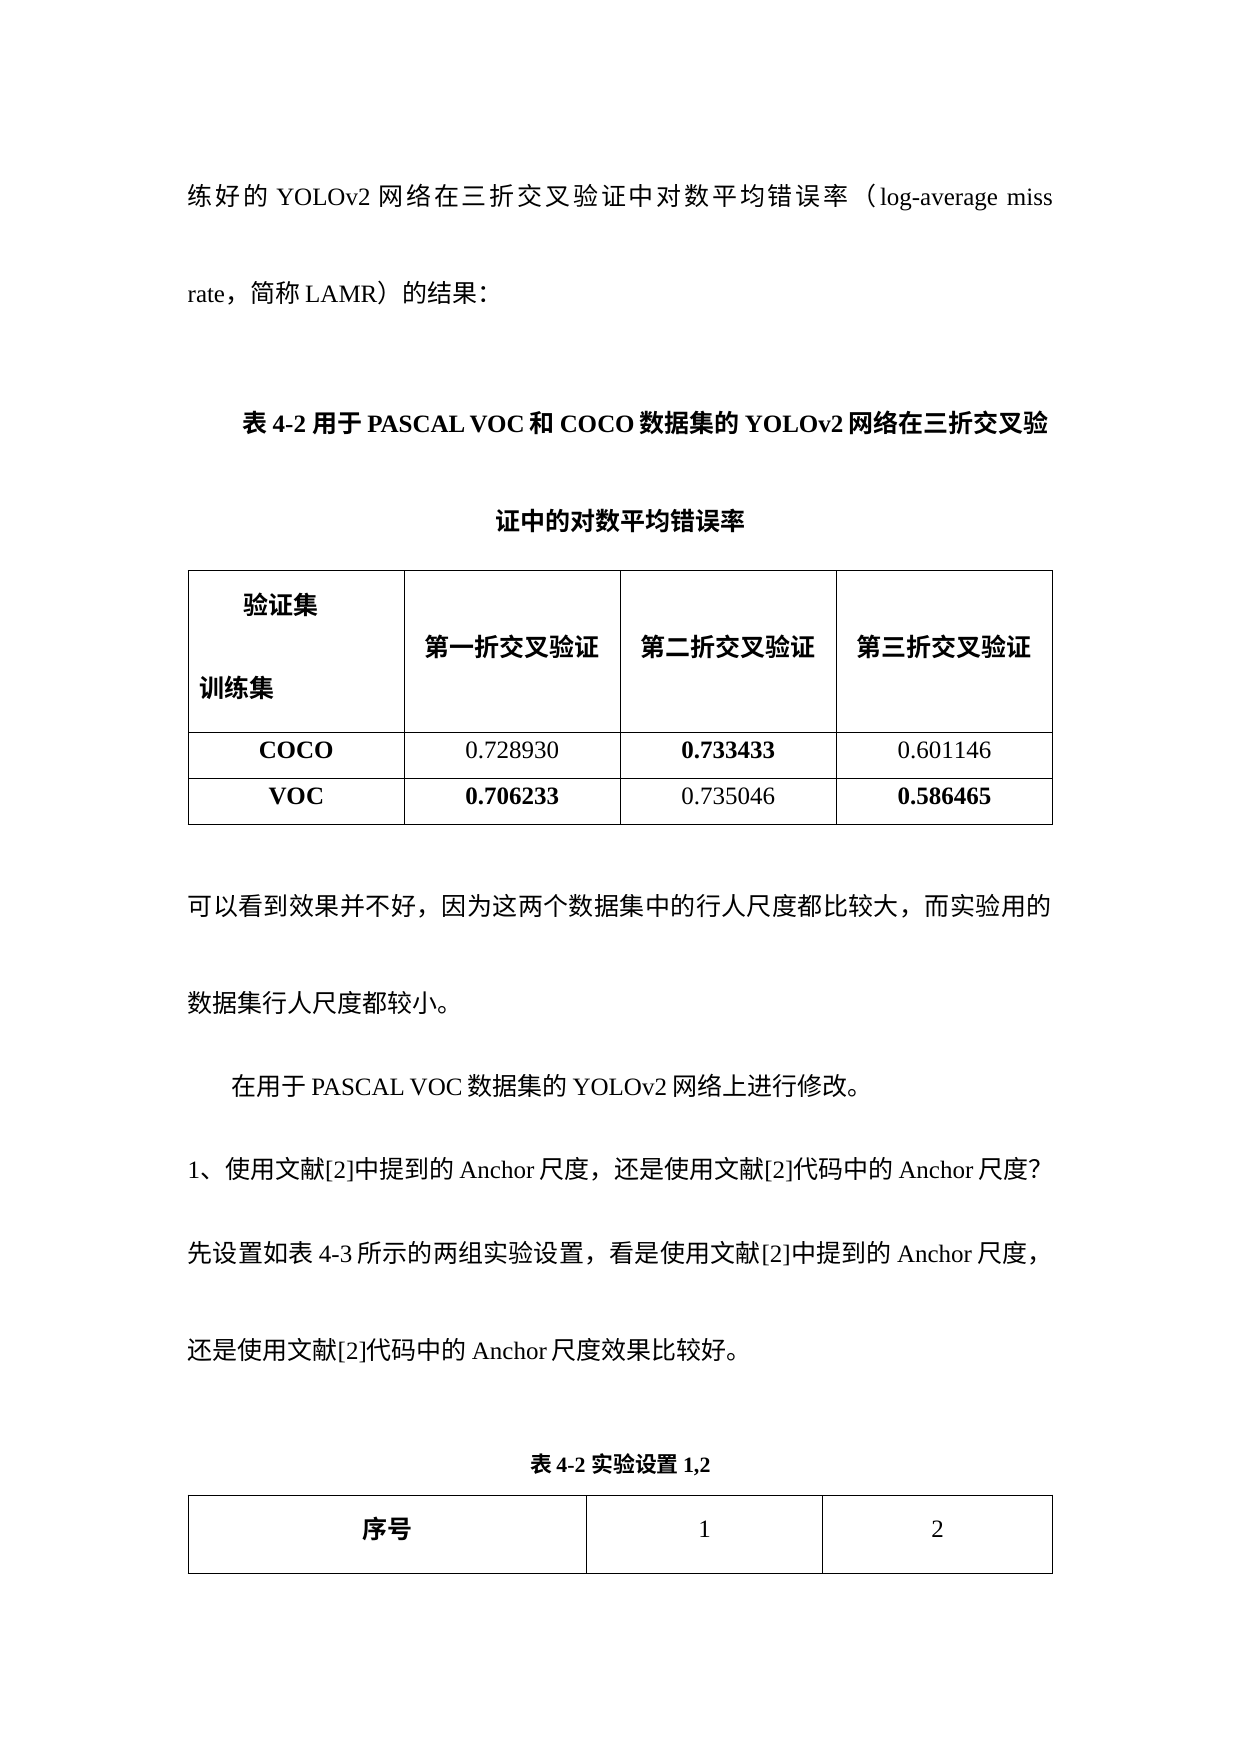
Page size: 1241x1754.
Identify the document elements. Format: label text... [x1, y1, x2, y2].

table_header 验证集 训练集 [189, 571, 404, 732]
text 可以看到效果并不好，因为这两个数据集中的行人尺度都比较大，而实验用的数据集行人尺度都较小。 [187, 872, 1053, 1034]
table_cell COCO [189, 733, 404, 778]
table_header 1 [587, 1496, 822, 1573]
text 表4-2 用于PASCAL VOC和COCO数据集的YOLOv2网络在三折交叉验证中的对数平均错误率 [187, 389, 1053, 552]
table_cell 0.706233 [405, 779, 620, 824]
table_header 第一折交叉验证 [405, 571, 620, 732]
table_cell VOC [189, 779, 404, 824]
text 表4-2 实验设置1,2 [187, 1446, 1053, 1479]
text 先设置如表4-3所示的两组实验设置，看是使用文献[2]中提到的Anchor尺度，还是使用文献[2]代码中的Anchor尺度效果比较好。 [187, 1219, 1053, 1381]
table_cell 0.735046 [621, 779, 836, 824]
table_cell 0.728930 [405, 733, 620, 778]
table_cell 0.586465 [837, 779, 1052, 824]
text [187, 162, 1053, 324]
table_header 序号 [189, 1496, 586, 1573]
table_cell 0.733433 [621, 733, 836, 778]
text 1、使用文献[2]中提到的Anchor尺度，还是使用文献[2]代码中的Anchor尺度？ [187, 1136, 1053, 1201]
table_header 第三折交叉验证 [837, 571, 1052, 732]
table_header 第二折交叉验证 [621, 571, 836, 732]
table_header 2 [823, 1496, 1052, 1573]
text 在用于PASCAL VOC数据集的YOLOv2网络上进行修改。 [187, 1052, 1053, 1117]
table_cell 0.601146 [837, 733, 1052, 778]
